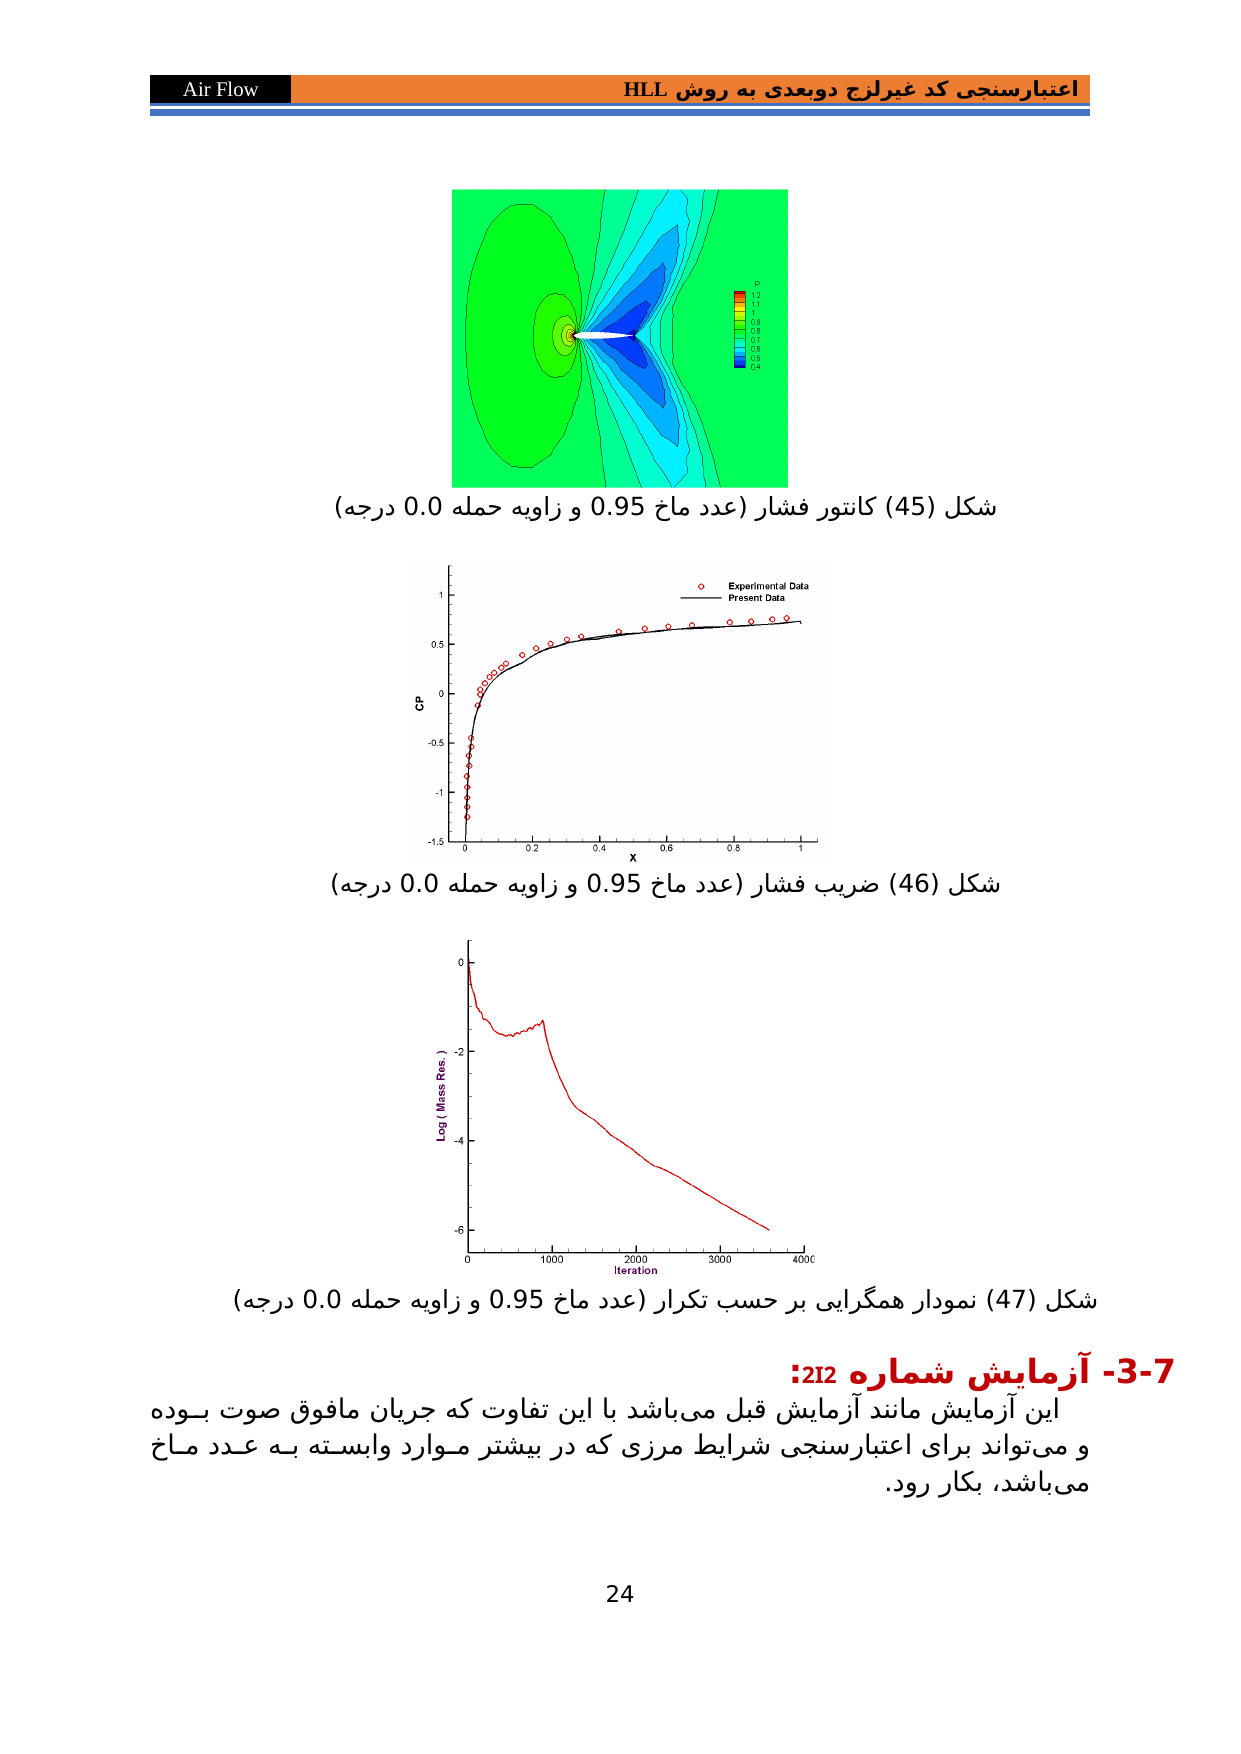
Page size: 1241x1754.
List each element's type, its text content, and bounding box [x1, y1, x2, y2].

text کانتور فشار (عدد ماخ 0.95 و زاویه حمله 0.0 درجه) [150, 492, 1060, 521]
text ضریب فشار (عدد ماخ 0.95 و زاویه حمله 0.0 درجه) [150, 869, 1060, 898]
text این آزمایش مانند آزمایش قبل می‌باشد با این تفاوت که جریان مافوق صوت بوده و می‌تواند برای اعتبار‌سنجی شرایط مرزی که در بیشتر موارد وابسته به عدد ماخ می‌باشد، بکار رود. [150, 1393, 1090, 1497]
picture [425, 935, 815, 1282]
subtitle آزمایش شماره 2I2: [150, 1352, 1090, 1391]
picture [452, 189, 788, 488]
text نمودار همگرایی بر حسب تکرار (عدد ماخ 0.95 و زاویه حمله 0.0 درجه) [150, 1286, 1060, 1315]
picture [410, 558, 830, 865]
